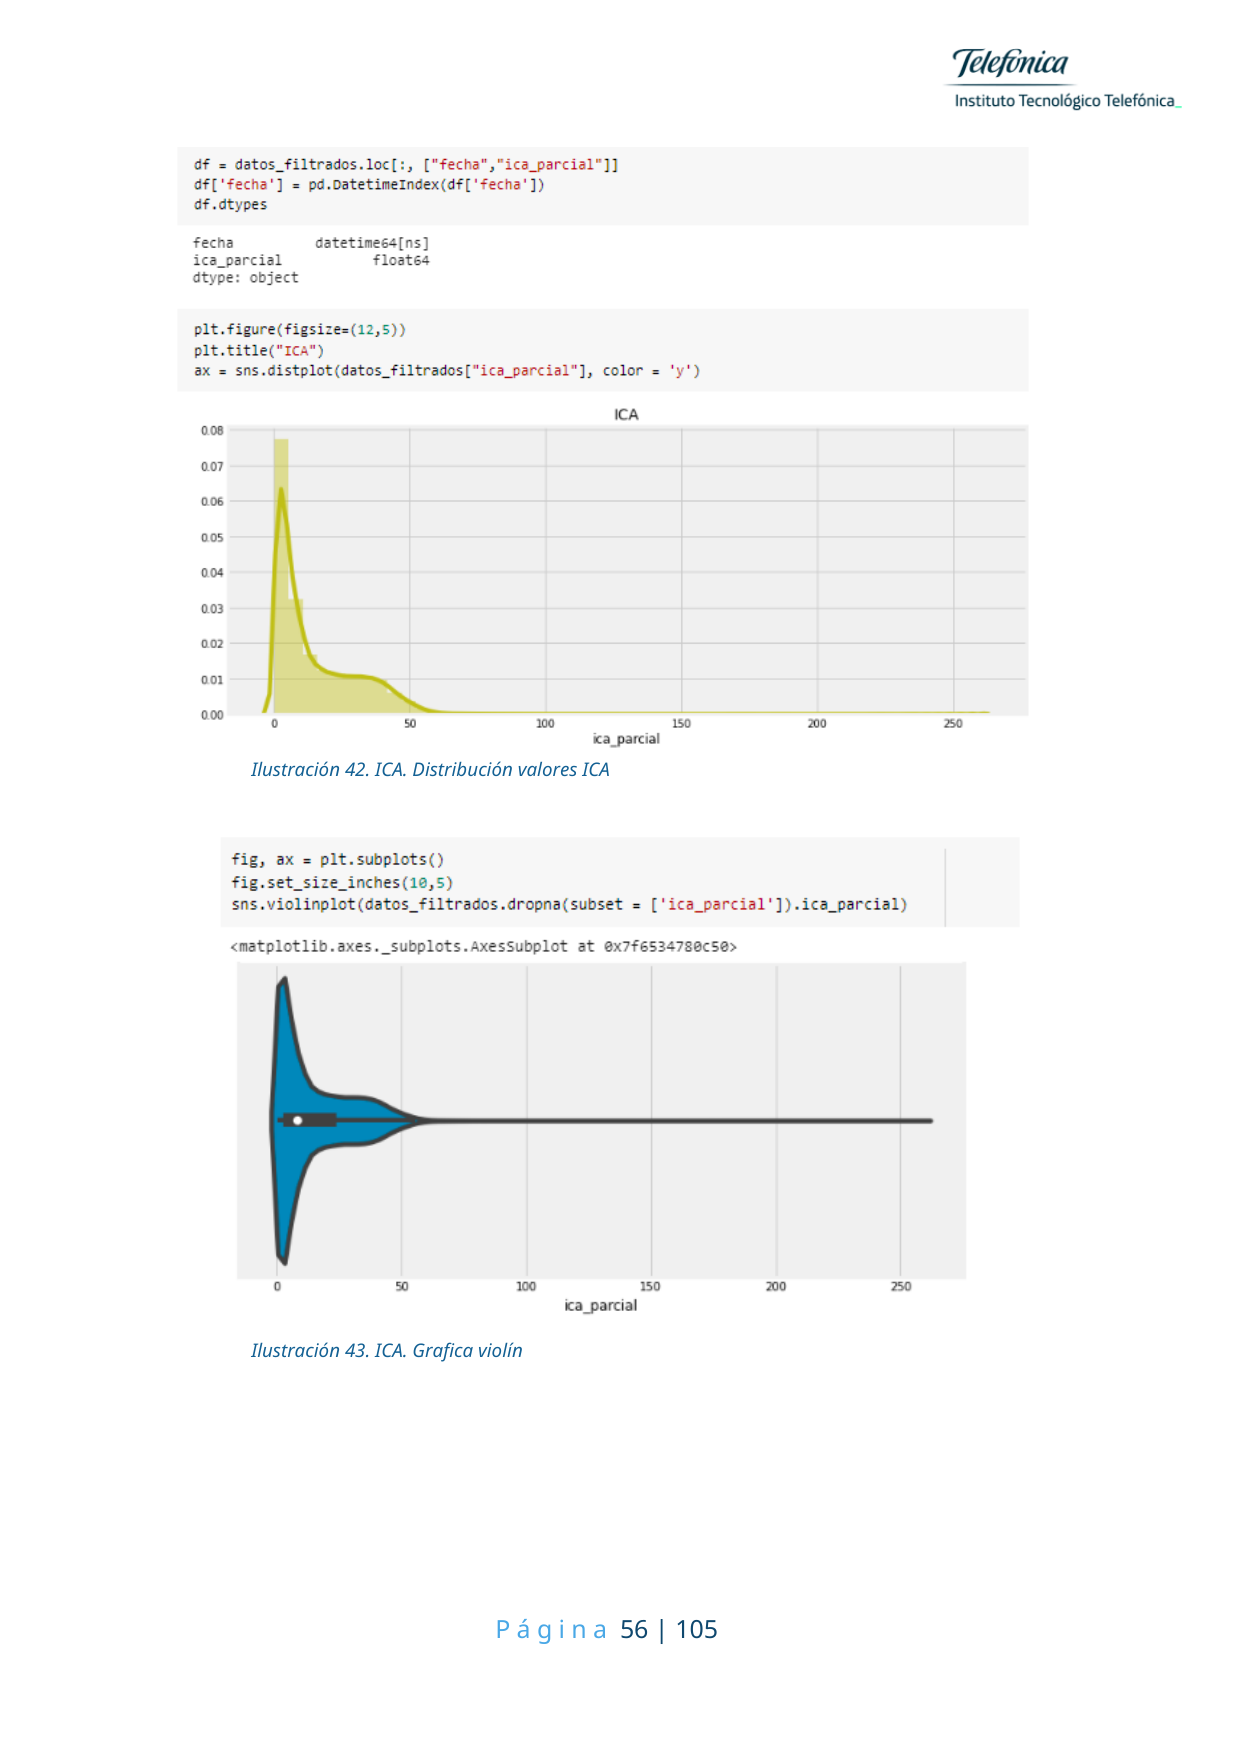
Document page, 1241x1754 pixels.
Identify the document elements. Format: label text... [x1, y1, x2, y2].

picture [892, 21, 1215, 128]
picture [177, 147, 1029, 757]
picture [220, 837, 1020, 1337]
